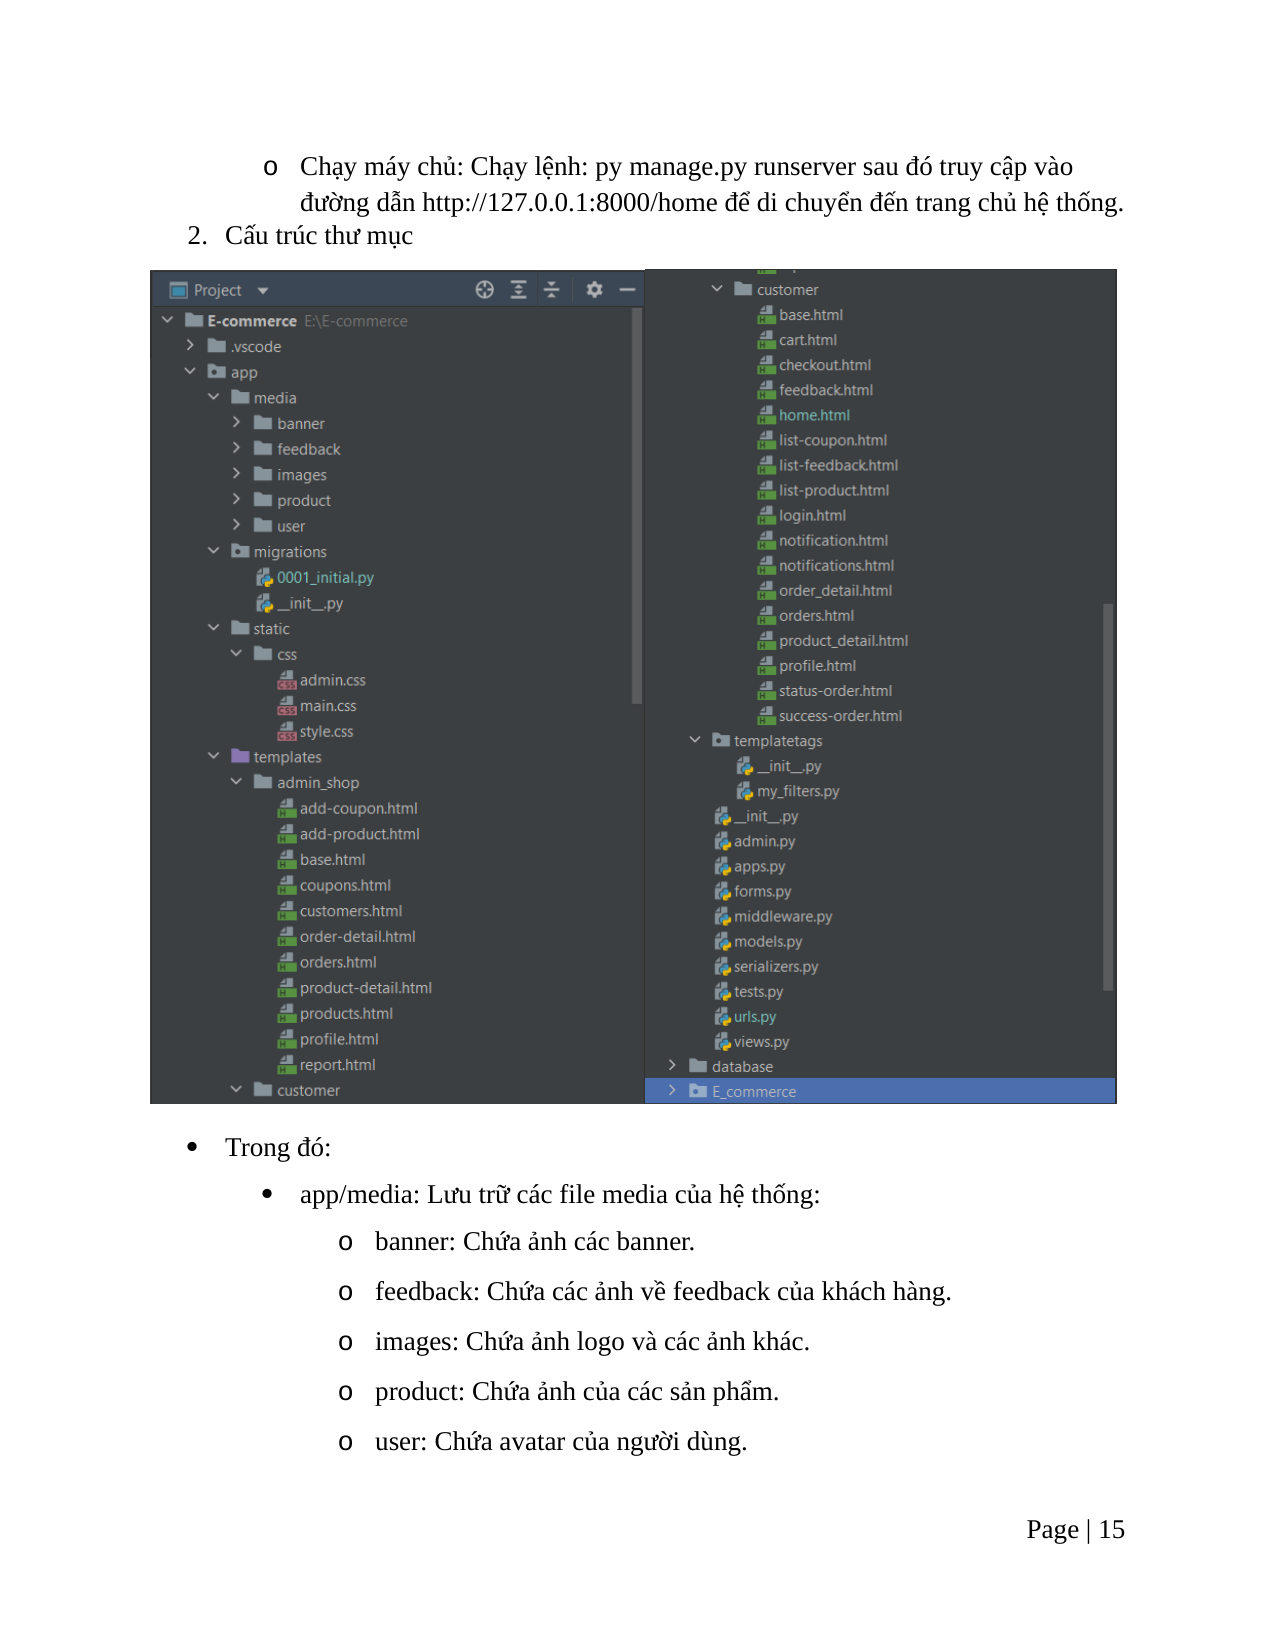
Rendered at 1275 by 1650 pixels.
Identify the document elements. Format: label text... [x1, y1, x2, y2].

picture [150, 269, 1117, 1104]
list user: Chứa avatar của người dùng. [337, 1426, 1125, 1459]
list product: Chứa ảnh của các sản phẩm. [337, 1375, 1125, 1409]
list feedback: Chứa các ảnh về feedback của khách hàng. [337, 1275, 1125, 1309]
list images: Chứa ảnh logo và các ảnh khác. [337, 1325, 1125, 1359]
list Trong đó: [187, 1131, 1125, 1163]
list app/media: Lưu trữ các file media của hệ thống: [262, 1178, 1125, 1209]
list Chạy máy chủ: Chạy lệnh: py manage.py runserver sau đó truy cập vào đường dẫn http://127.0.0.1:8000/home để di chuyển đến trang chủ hệ thống. [262, 150, 1125, 217]
list banner: Chứa ảnh các banner. [337, 1225, 1125, 1258]
list Cấu trúc thư mục [187, 219, 1125, 251]
